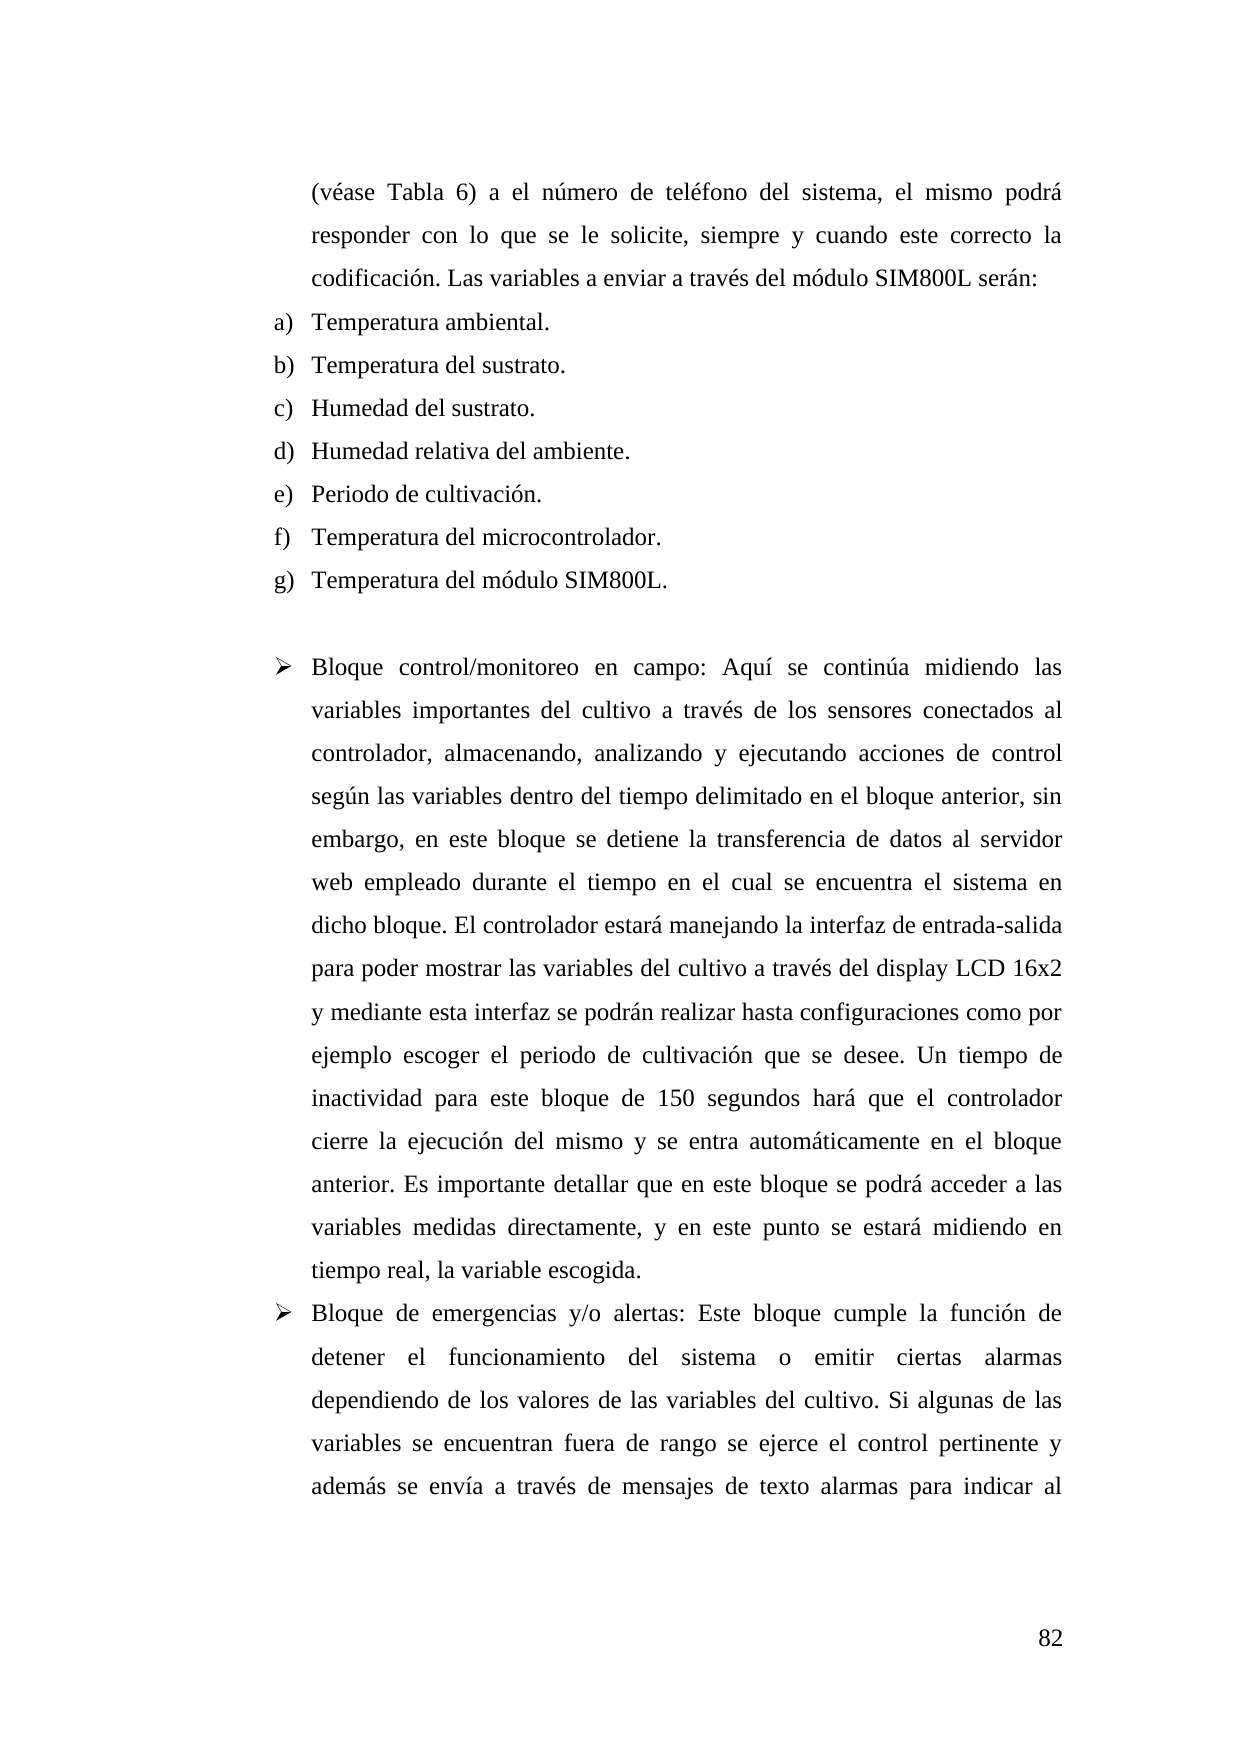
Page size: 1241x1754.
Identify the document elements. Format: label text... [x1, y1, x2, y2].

list Periodo de cultivación. [274, 479, 1063, 508]
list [274, 177, 1063, 292]
list Bloque control/monitoreo en campo: Aquí se continúa midiendo las variables importantes del cultivo a través de los sensores conectados al controlador, almacenando, analizando y ejecutando acciones de control según las variables dentro del tiempo delimitado en el bloque anterior, sin embargo, en este bloque se detiene la transferencia de datos al servidor web empleado durante el tiempo en el cual se encuentra el sistema en dicho bloque. El controlador estará manejando la interfaz de entrada-salida para poder mostrar las variables del cultivo a través del display LCD 16x2 y mediante esta interfaz se podrán realizar hasta configuraciones como por ejemplo escoger el periodo de cultivación que se desee. Un tiempo de inactividad para este bloque de 150 segundos hará que el controlador cierre la ejecución del mismo y se entra automáticamente en el bloque anterior. Es importante detallar que en este bloque se podrá acceder a las variables medidas directamente, y en este punto se estará midiendo en tiempo real, la variable escogida. [274, 652, 1063, 1284]
list Temperatura del módulo SIM800L. [274, 565, 1063, 594]
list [274, 1298, 1063, 1500]
list Humedad relativa del ambiente. [274, 436, 1063, 465]
list Temperatura del sustrato. [274, 350, 1063, 378]
list Temperatura del microcontrolador. [274, 522, 1063, 551]
list Temperatura ambiental. [274, 307, 1063, 335]
list Humedad del sustrato. [274, 393, 1063, 422]
